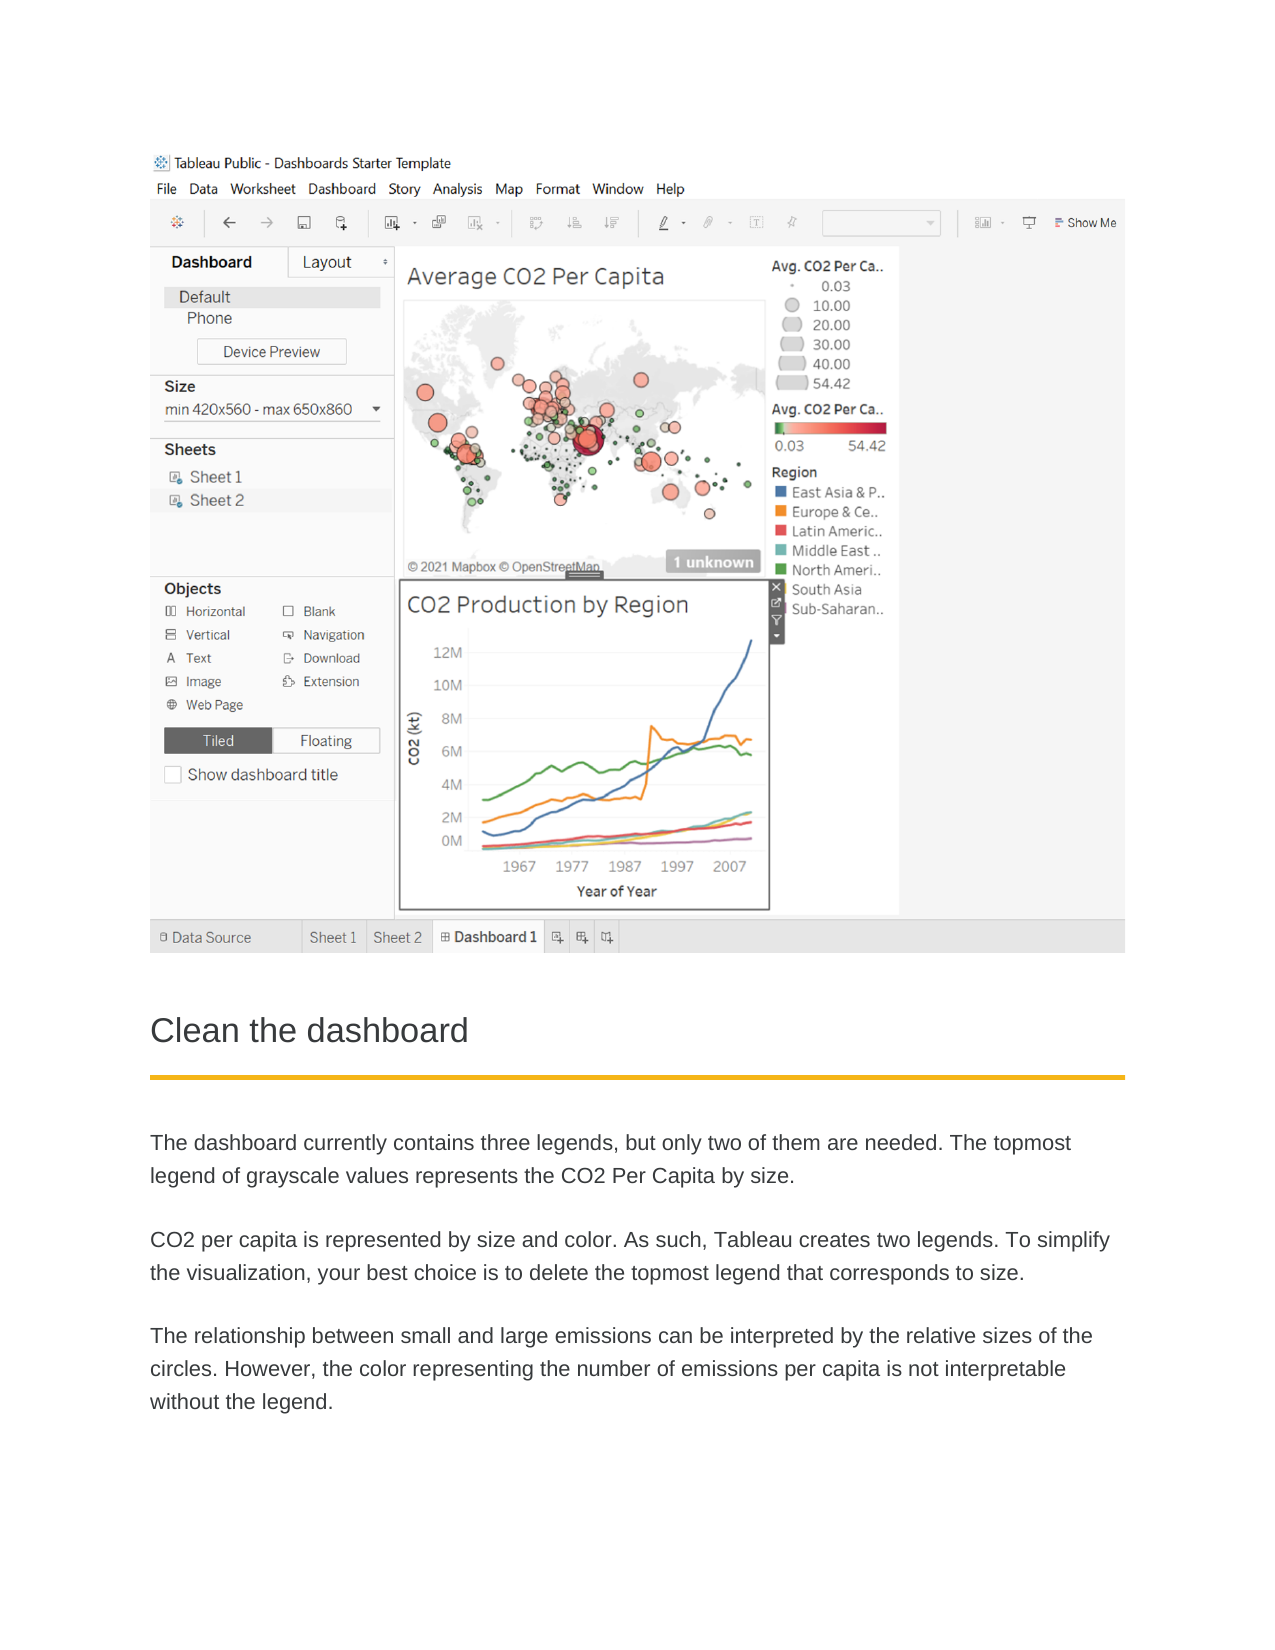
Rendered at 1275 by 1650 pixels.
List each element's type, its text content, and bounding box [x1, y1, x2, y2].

text CO2 per capita is represented by size and color. As such, Tableau creates two legends. To simplify the visualization, your best choice is to delete the topmost legend that corresponds to size. [150, 1219, 1125, 1284]
subtitle Clean the dashboard [150, 1011, 1125, 1050]
picture [150, 1075, 1125, 1080]
picture [150, 150, 1125, 953]
text The dashboard currently contains three legends, but only two of them are needed. The topmost legend of grayscale values represents the CO2 Per Capita by size. [150, 1122, 1125, 1188]
text The relationship between small and large emissions can be interpreted by the relative sizes of the circles. However, the color representing the number of emissions per capita is not interpretable without the legend. [150, 1316, 1125, 1414]
